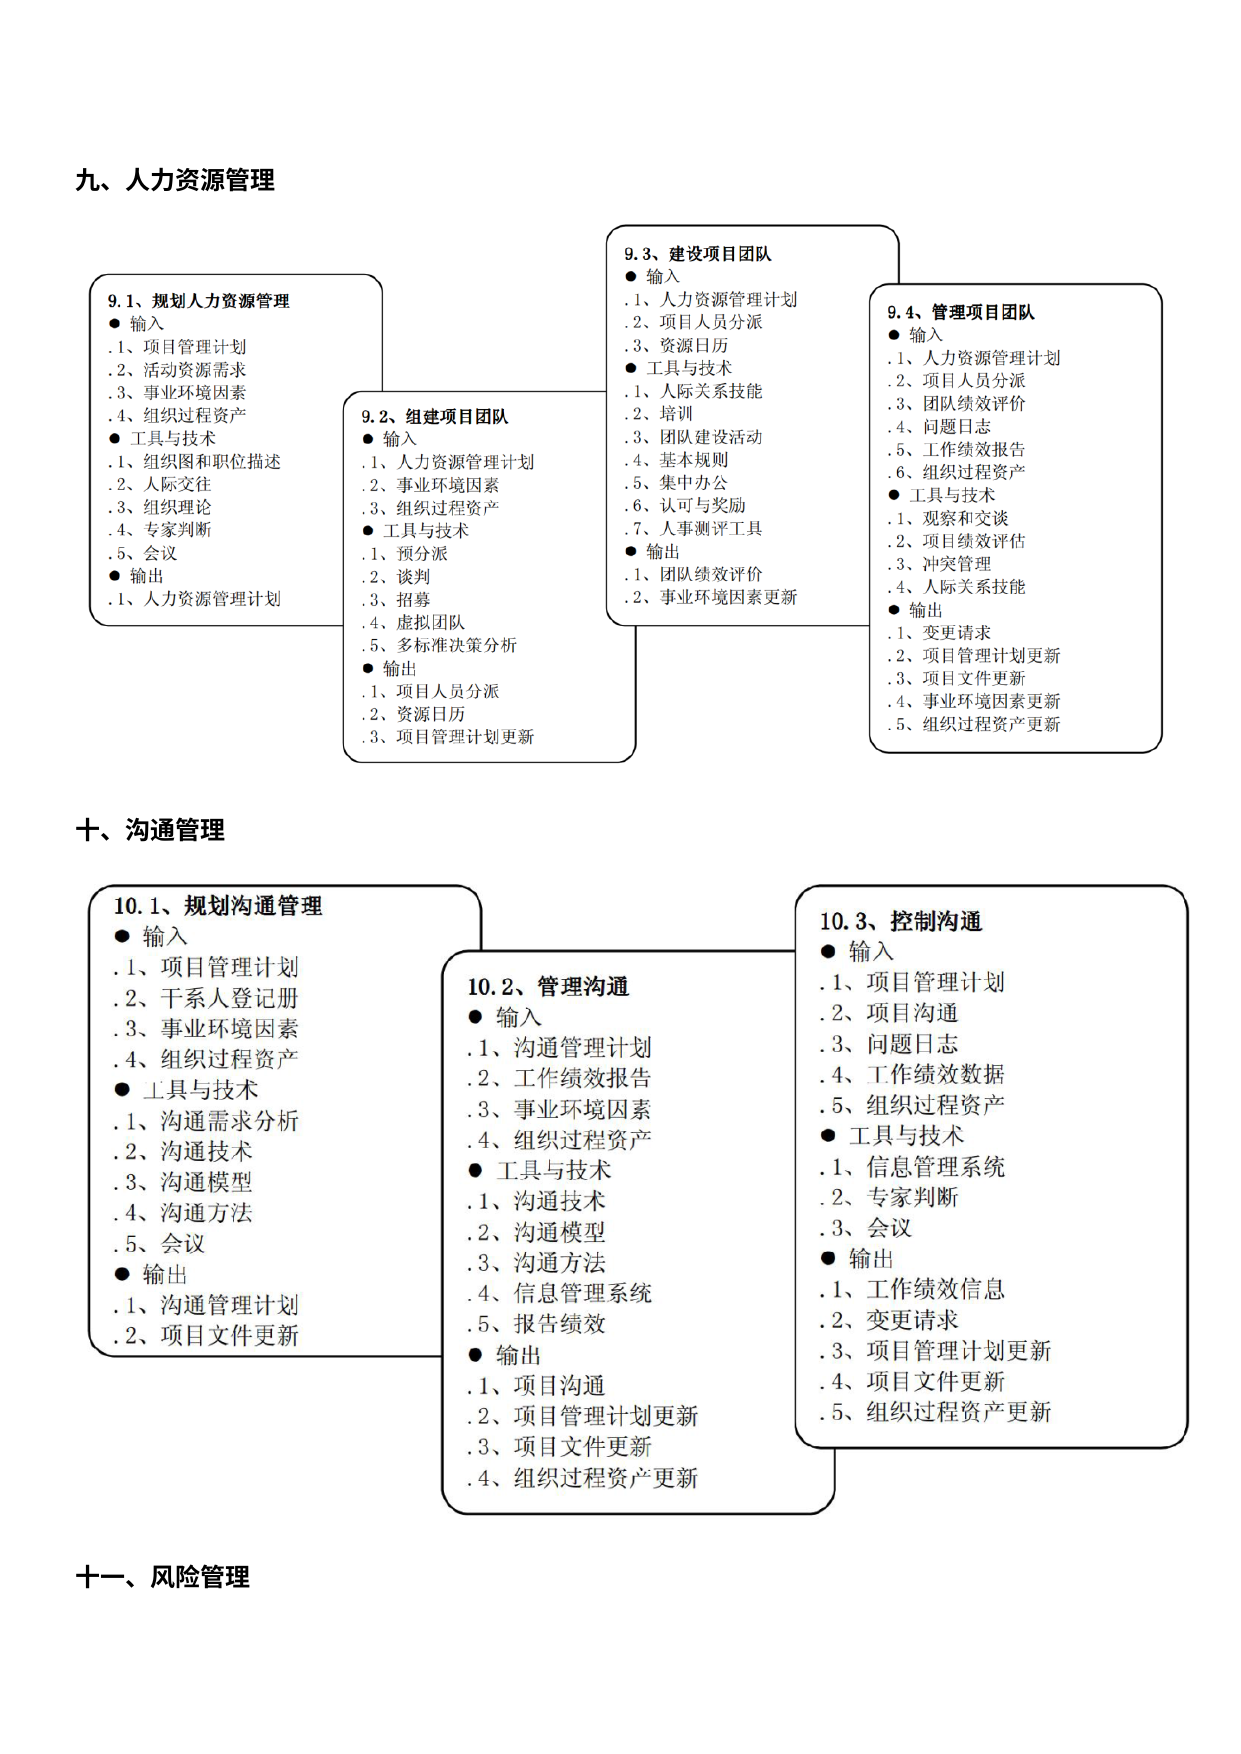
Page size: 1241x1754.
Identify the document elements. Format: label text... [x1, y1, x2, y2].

text 十一、风险管理 [75, 1543, 1165, 1608]
text 九、人力资源管理 [75, 146, 1165, 210]
picture [75, 860, 1199, 1523]
picture [75, 210, 1169, 769]
text 十、沟通管理 [75, 796, 1165, 860]
